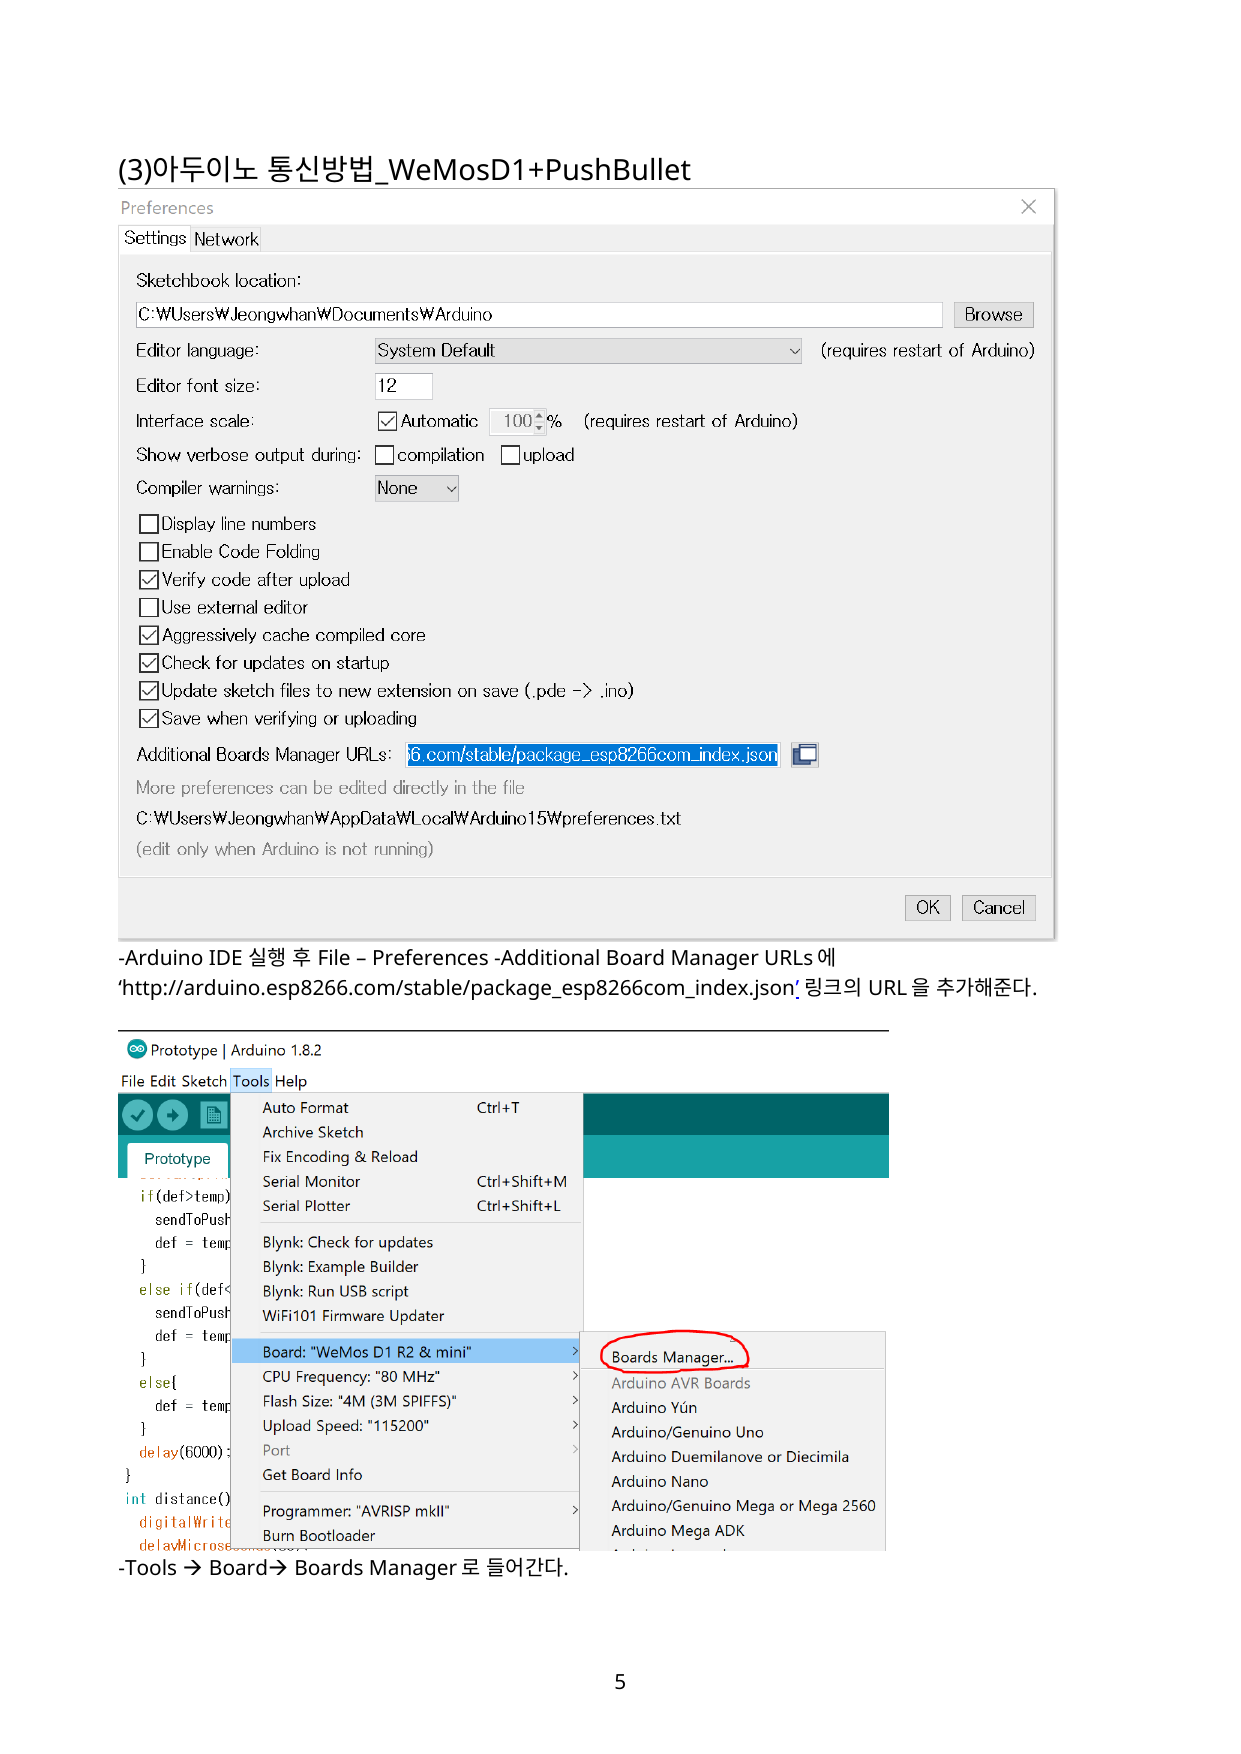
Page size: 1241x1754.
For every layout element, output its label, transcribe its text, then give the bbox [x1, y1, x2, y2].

picture [118, 1030, 889, 1551]
text -Arduino IDE 실행 후 File – Preferences -Additional Board Manager URLs에 [118, 941, 1122, 971]
subtitle (3)아두이노 통신방법_WeMosD1+PushBullet [118, 147, 1122, 189]
text ‘http://arduino.esp8266.com/stable/package_esp8266com_index.json’ 링크의 URL을 추가해준다. [118, 971, 1122, 1002]
text -Tools Board Boards Manager로 들어간다. [118, 1551, 1122, 1581]
picture [118, 188, 1059, 942]
